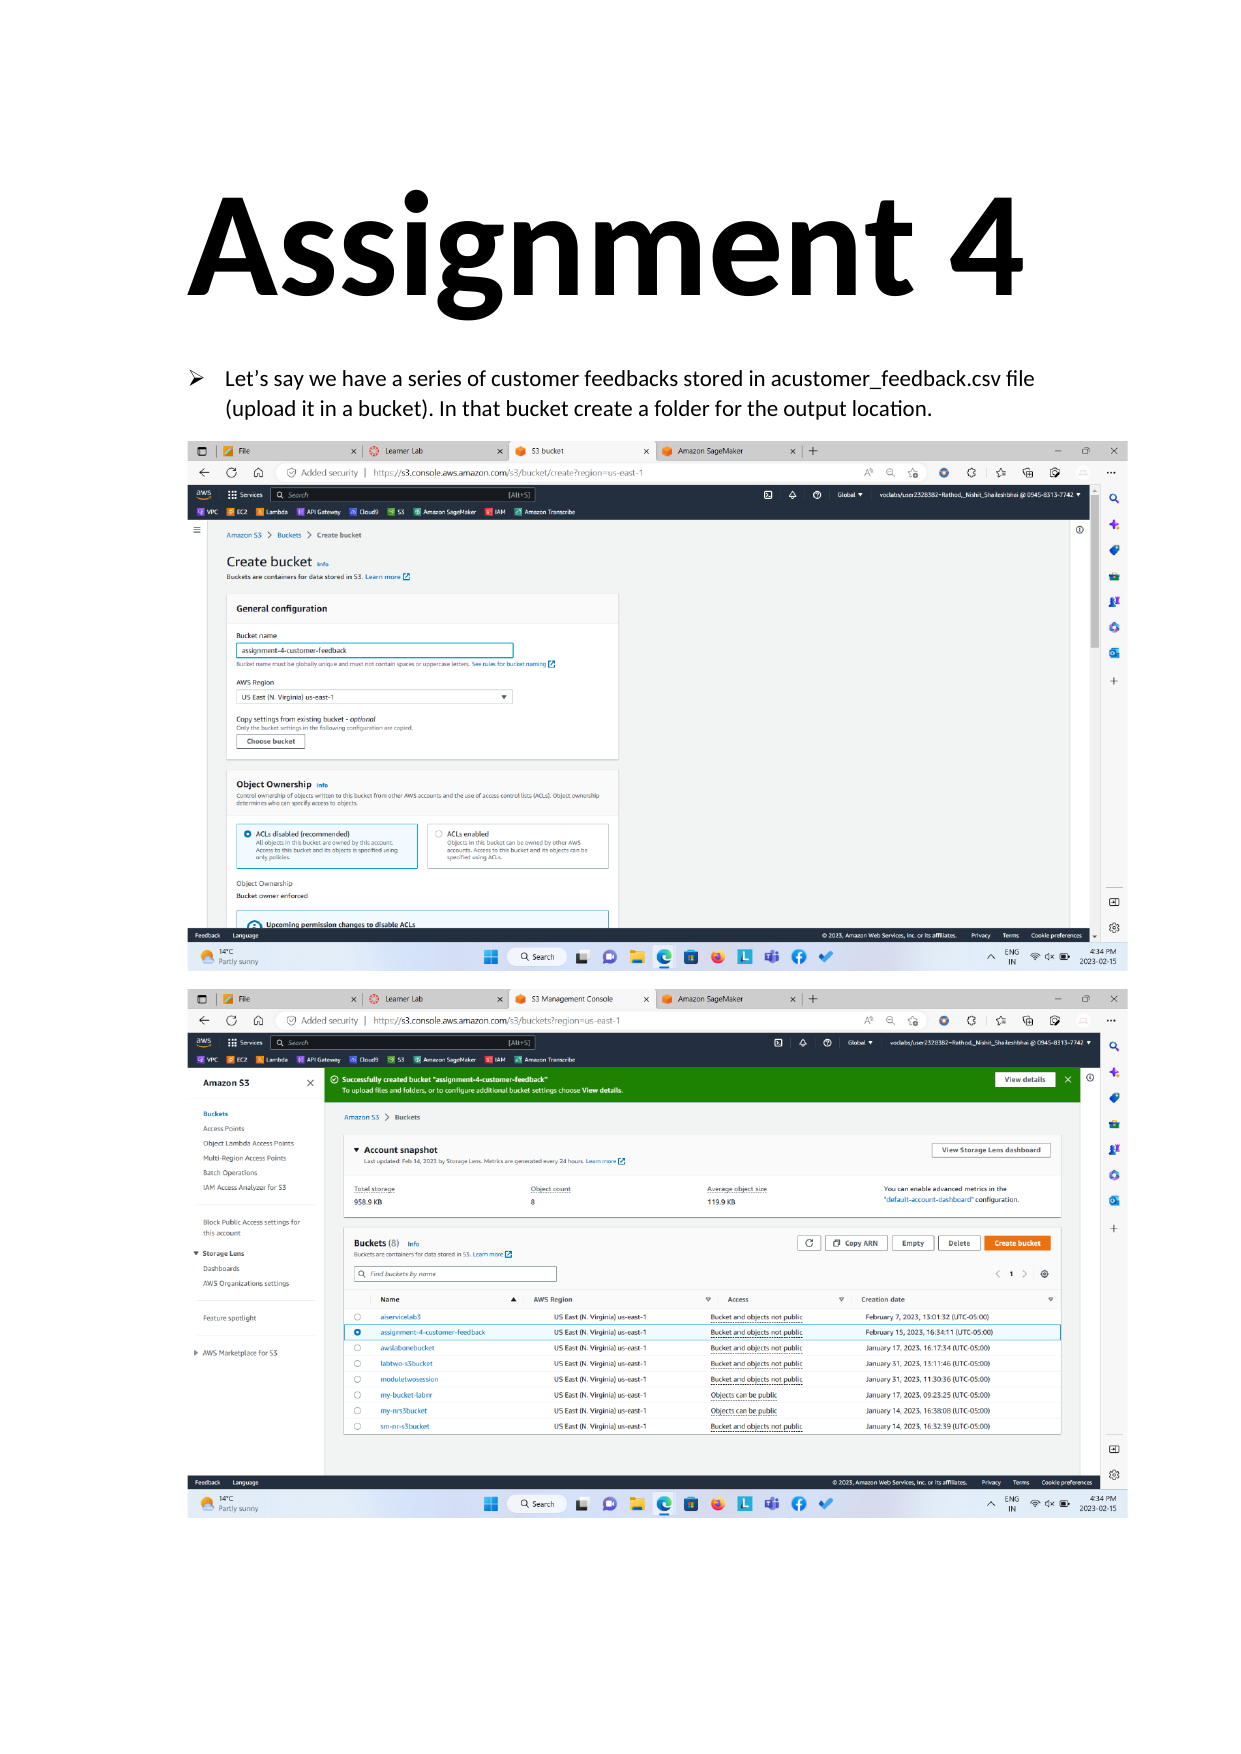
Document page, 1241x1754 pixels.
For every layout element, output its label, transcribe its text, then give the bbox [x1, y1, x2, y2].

picture [187, 441, 1128, 971]
picture [187, 989, 1128, 1518]
text Assignment 4 [187, 150, 1090, 333]
list Let’s say we have a series of customer feedbacks stored in acustomer_feedback.csv file (upload it in a bucket). In that bucket create a folder for the output location. [187, 364, 1090, 423]
